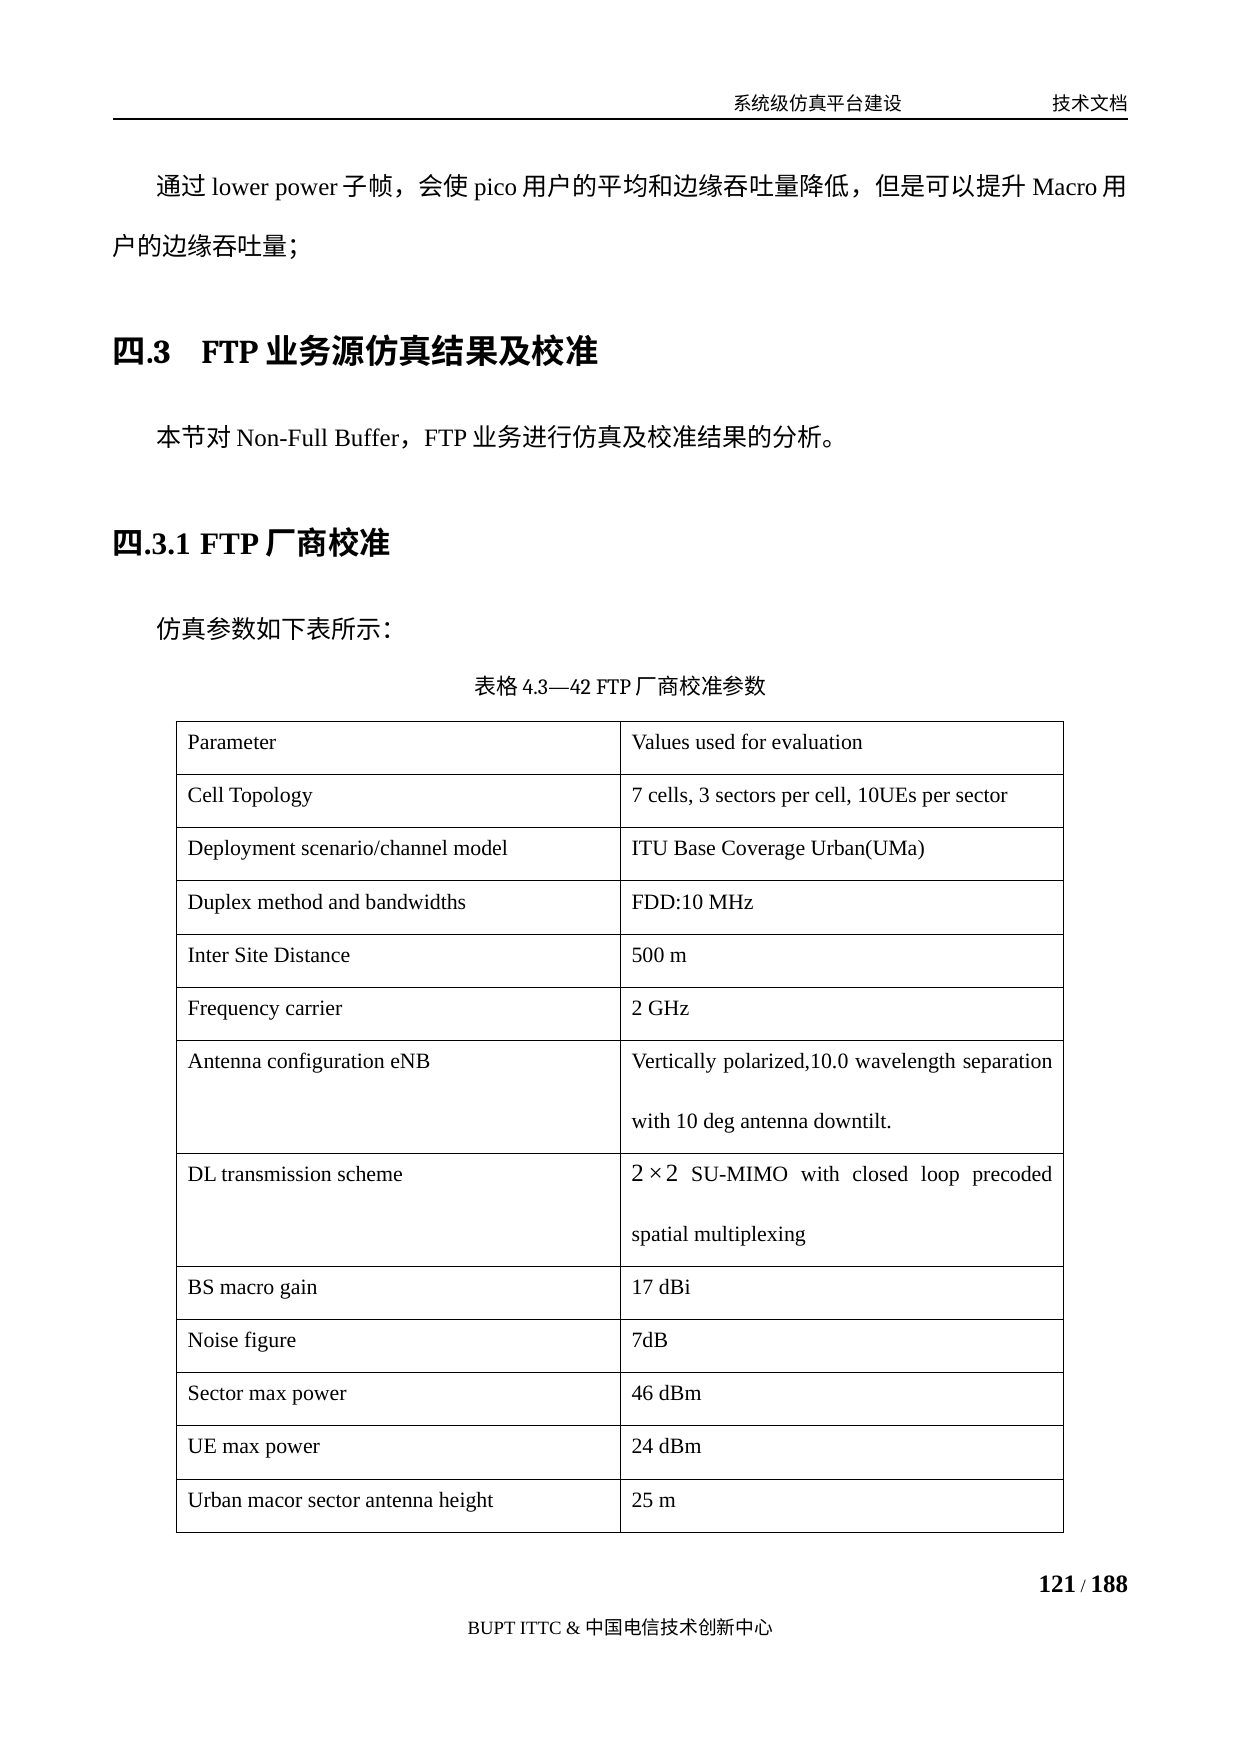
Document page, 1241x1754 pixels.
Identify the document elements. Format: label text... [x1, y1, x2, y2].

table_cell DL transmission scheme [177, 1154, 620, 1266]
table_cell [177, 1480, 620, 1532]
table_cell FDD:10 MHz [621, 881, 1063, 934]
table_cell SU-MIMO with closed loop precoded spatial multiplexing [621, 1154, 1063, 1266]
table_cell 2 GHz [621, 988, 1063, 1040]
table_cell 7dB [621, 1320, 1063, 1372]
table_cell ITU Base Coverage Urban(UMa) [621, 828, 1063, 880]
table_cell 500 m [621, 935, 1063, 987]
subtitle FTP业务源仿真结果及校准 [112, 309, 1128, 389]
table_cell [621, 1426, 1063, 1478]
table_cell Cell Topology [177, 775, 620, 827]
text 本节对Non-Full Buffer，FTP业务进行仿真及校准结果的分析。 [112, 416, 1128, 456]
table_cell Deployment scenario/channel model [177, 828, 620, 880]
text 仿真参数如下表所示： [112, 607, 1128, 647]
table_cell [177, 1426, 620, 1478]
table_cell Vertically polarized,10.0 wavelength separation with 10 deg antenna downtilt. [621, 1041, 1063, 1153]
table_cell 17 dBi [621, 1267, 1063, 1319]
table_cell 46 dBm [621, 1373, 1063, 1425]
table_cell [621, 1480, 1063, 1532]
text 通过lower power子帧，会使pico用户的平均和边缘吞吐量降低，但是可以提升Macro用户的边缘吞吐量； [112, 165, 1128, 264]
table_cell Inter Site Distance [177, 935, 620, 987]
table_cell Noise figure [177, 1320, 620, 1372]
subtitle FTP厂商校准 [112, 501, 1128, 580]
table_header Values used for evaluation [621, 722, 1063, 774]
table_cell Frequency carrier [177, 988, 620, 1040]
table_cell Antenna configuration eNB [177, 1041, 620, 1153]
table_cell Duplex method and bandwidths [177, 881, 620, 934]
table_cell BS macro gain [177, 1267, 620, 1319]
table_header Parameter [177, 722, 620, 774]
table_cell 7 cells, 3 sectors per cell, 10UEs per sector [621, 775, 1063, 827]
table_cell Sector max power [177, 1373, 620, 1425]
